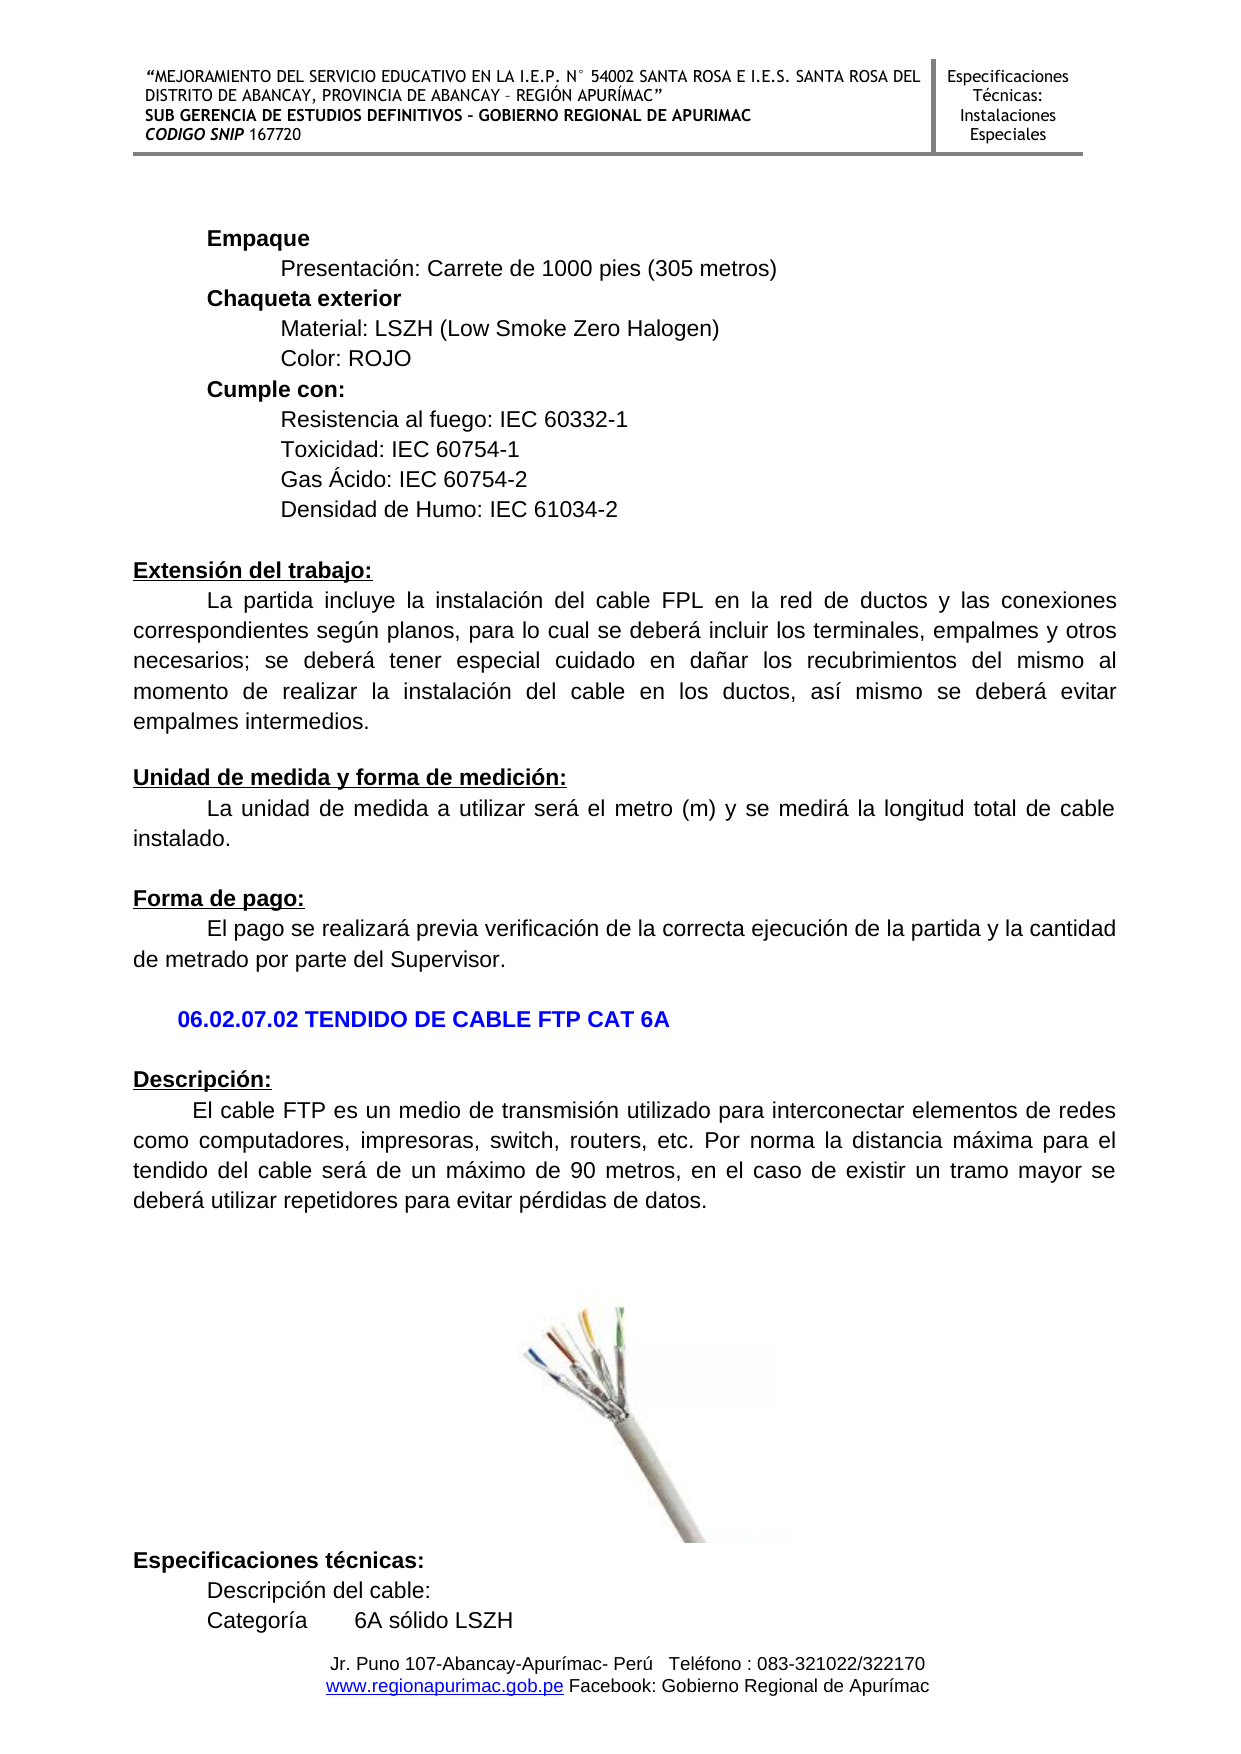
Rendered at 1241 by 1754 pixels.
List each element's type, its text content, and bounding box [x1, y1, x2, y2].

list El cable FTP es un medio de transmisión utilizado para interconectar elementos de redes como computadores, impresoras, switch, routers, etc. Por norma la distancia máxima para el tendido del cable será de un máximo de 90 metros, en el caso de existir un tramo mayor se deberá utilizar repetidores para evitar pérdidas de datos. [133, 1097, 1117, 1214]
text Especificaciones técnicas: [133, 1547, 1122, 1573]
text Forma de pago: [133, 885, 1117, 912]
text Extensión del trabajo: [133, 557, 1117, 583]
text Toxicidad: IEC 60754-1 [280, 436, 1122, 462]
text La partida incluye la instalación del cable FPL en la red de ductos y las conexiones correspondientes según planos, para lo cual se deberá incluir los terminales, empalmes y otros necesarios; se deberá tener especial cuidado en dañar los recubrimientos del mismo al momento de realizar la instalación del cable en los ductos, así mismo se deberá evitar empalmes intermedios. [133, 587, 1117, 734]
text Descripción del cable: [207, 1577, 1122, 1603]
text Gas Ácido: IEC 60754-2 [280, 466, 1122, 492]
text Densidad de Humo: IEC 61034-2 [280, 496, 1122, 523]
text El pago se realizará previa verificación de la correcta ejecución de la partida y la cantidad de metrado por parte del Supervisor. [133, 915, 1117, 972]
text Unidad de medida y forma de medición: [133, 764, 1117, 791]
text Presentación: Carrete de 1000 pies (305 metros) [280, 255, 1122, 281]
text Resistencia al fuego: IEC 60332-1 [280, 406, 1122, 432]
text Chaqueta exterior [207, 285, 1122, 311]
text Color: ROJO [280, 345, 1122, 372]
picture [460, 1247, 791, 1543]
text Descripción: [133, 1066, 1122, 1093]
text Empaque [207, 224, 1122, 251]
text Categoría 6A sólido LSZH [207, 1607, 1122, 1634]
text La unidad de medida a utilizar será el metro (m) y se medirá la longitud total de cable instalado. [133, 794, 1117, 851]
text Cumple con: [207, 376, 1122, 402]
list 06.02.07.02 TENDIDO DE CABLE FTP CAT 6A [177, 1006, 1117, 1032]
text Material: LSZH (Low Smoke Zero Halogen) [280, 315, 1122, 341]
